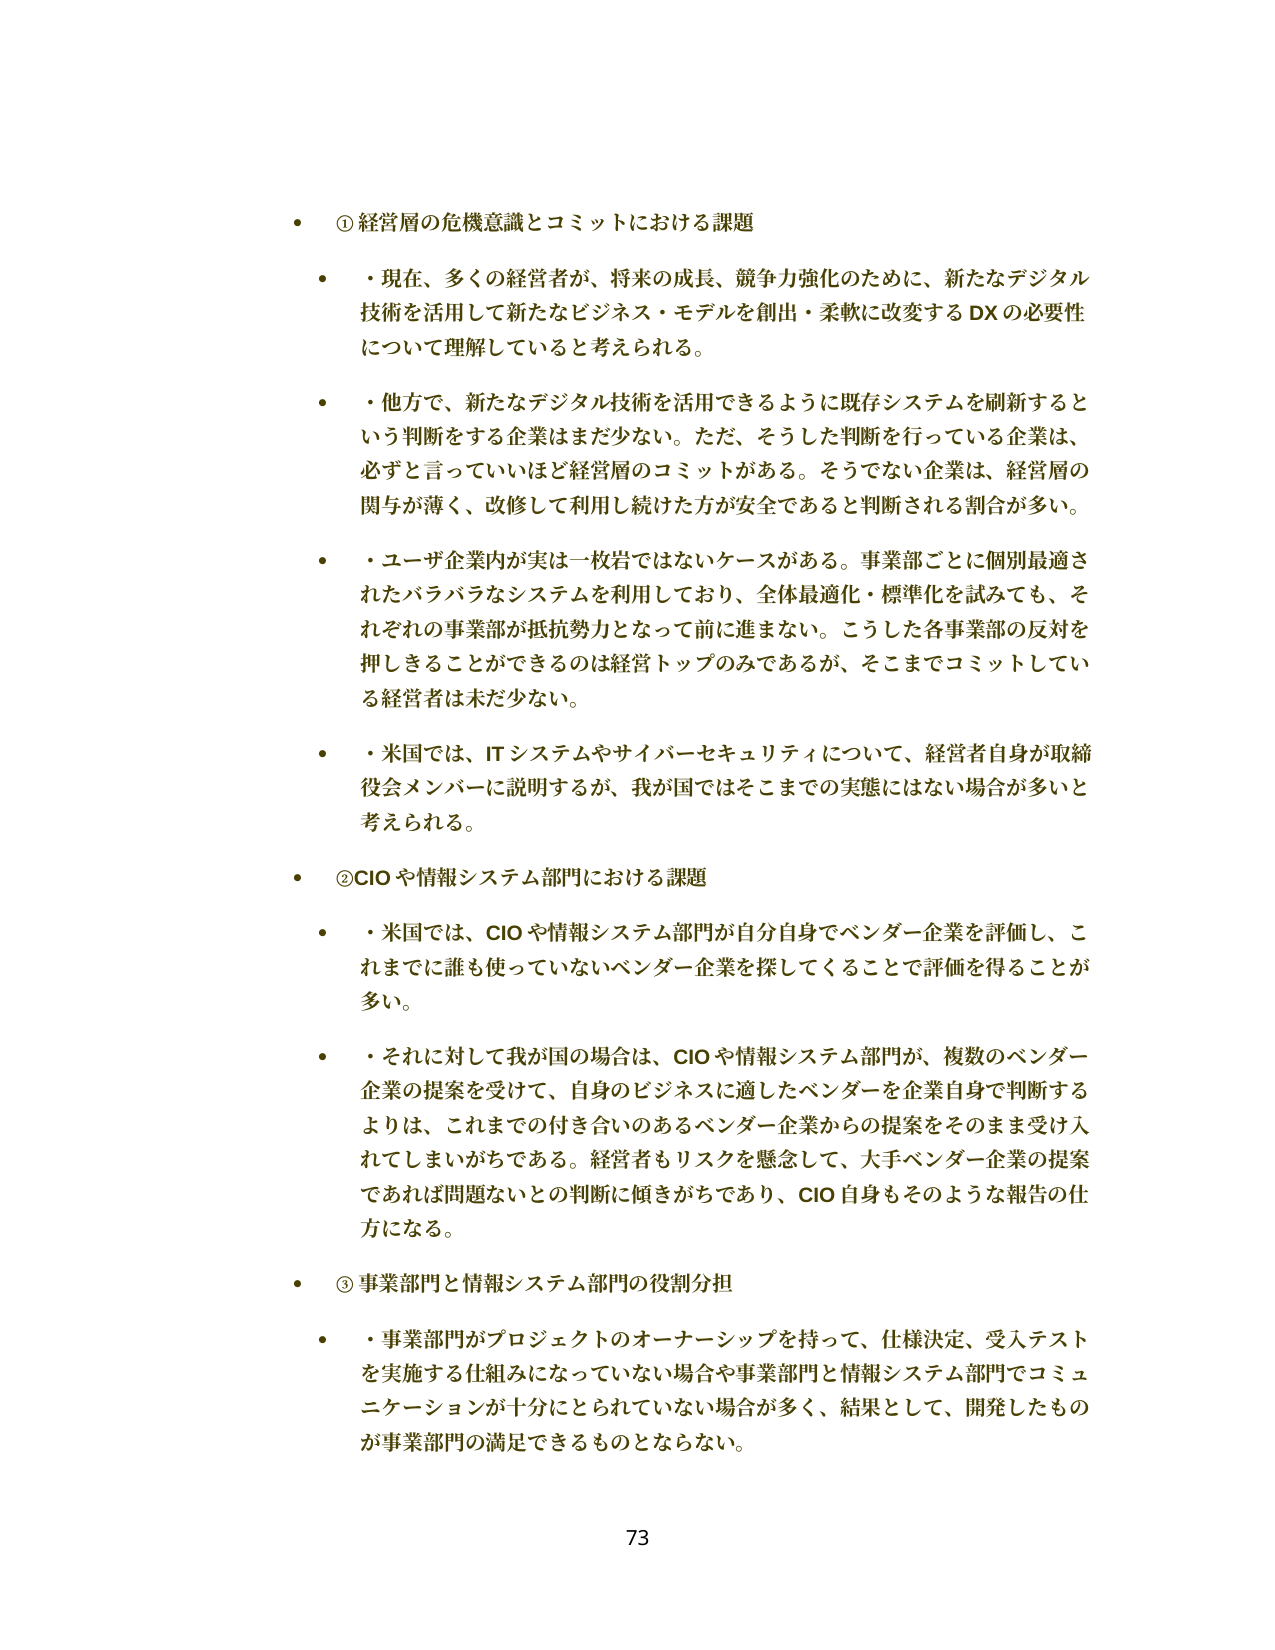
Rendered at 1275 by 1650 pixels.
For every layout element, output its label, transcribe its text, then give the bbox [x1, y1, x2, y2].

list ・それに対して我が国の場合は、CIOや情報システム部門が、複数のベンダー企業の提案を受けて、自身のビジネスに適したベンダーを企業自身で判断するよりは、これまでの付き合いのあるベンダー企業からの提案をそのまま受け入れてしまいがちである。経営者もリスクを懸念して、大手ベンダー企業の提案であれば問題ないとの判断に傾きがちであり、CIO自身もそのような報告の仕方になる。 [319, 1041, 1098, 1242]
list ①経営層の危機意識とコミットにおける課題 [294, 207, 1098, 237]
list ・事業部門がプロジェクトのオーナーシップを持って、仕様決定、受入テストを実施する仕組みになっていない場合や事業部門と情報システム部門でコミュニケーションが十分にとられていない場合が多く、結果として、開発したものが事業部門の満足できるものとならない。 [319, 1323, 1098, 1456]
list ②CIOや情報システム部門における課題 [294, 861, 1098, 891]
list ・ユーザ企業内が実は一枚岩ではないケースがある。事業部ごとに個別最適されたバラバラなシステムを利用しており、全体最適化・標準化を試みても、それぞれの事業部が抵抗勢力となって前に進まない。こうした各事業部の反対を押しきることができるのは経営トップのみであるが、そこまでコミットしている経営者は未だ少ない。 [319, 544, 1098, 712]
list ・他方で、新たなデジタル技術を活用できるように既存システムを刷新するという判断をする企業はまだ少ない。ただ、そうした判断を行っている企業は、必ずと言っていいほど経営層のコミットがある。そうでない企業は、経営層の関与が薄く、改修して利用し続けた方が安全であると判断される割合が多い。 [319, 386, 1098, 519]
list ・米国では、CIOや情報システム部門が自分自身でベンダー企業を評価し、これまでに誰も使っていないベンダー企業を探してくることで評価を得ることが多い。 [319, 917, 1098, 1015]
list ③事業部門と情報システム部門の役割分担 [294, 1268, 1098, 1298]
list ・現在、多くの経営者が、将来の成長、競争力強化のために、新たなデジタル技術を活用して新たなビジネス・モデルを創出・柔軟に改変するDXの必要性について理解していると考えられる。 [319, 262, 1098, 361]
list ・米国では、ITシステムやサイバーセキュリティについて、経営者自身が取締役会メンバーに説明するが、我が国ではそこまでの実態にはない場合が多いと考えられる。 [319, 737, 1098, 836]
